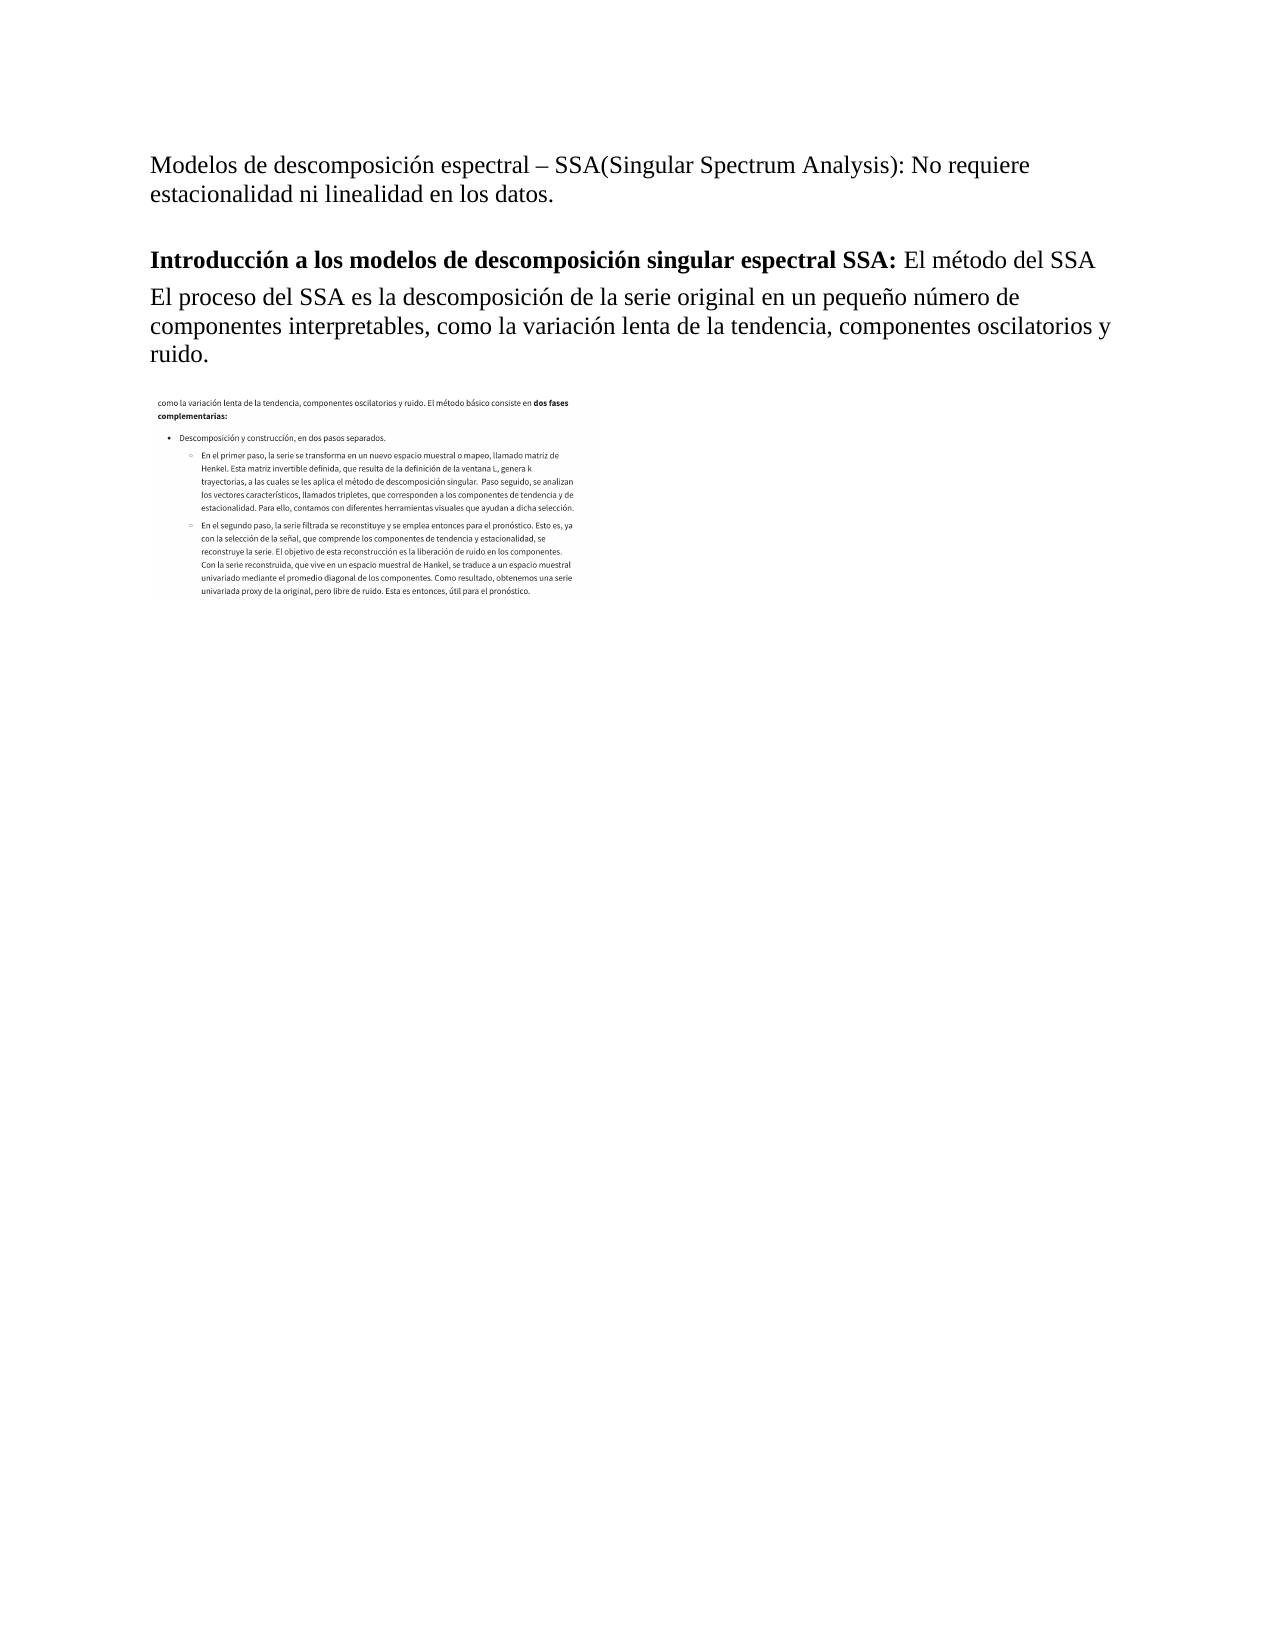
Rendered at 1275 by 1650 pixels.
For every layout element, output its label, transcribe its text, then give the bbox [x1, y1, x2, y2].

text Modelos de descomposición espectral – SSA(Singular Spectrum Analysis): No requiere estacionalidad ni linealidad en los datos. [150, 150, 1125, 207]
subtitle El proceso del SSA es la descomposición de la serie original en un pequeño número de componentes interpretables, como la variación lenta de la tendencia, componentes oscilatorios y ruido. [150, 282, 1125, 368]
subtitle Introducción a los modelos de descomposición singular espectral SSA: El método del SSA [150, 245, 1125, 274]
picture [150, 397, 604, 602]
